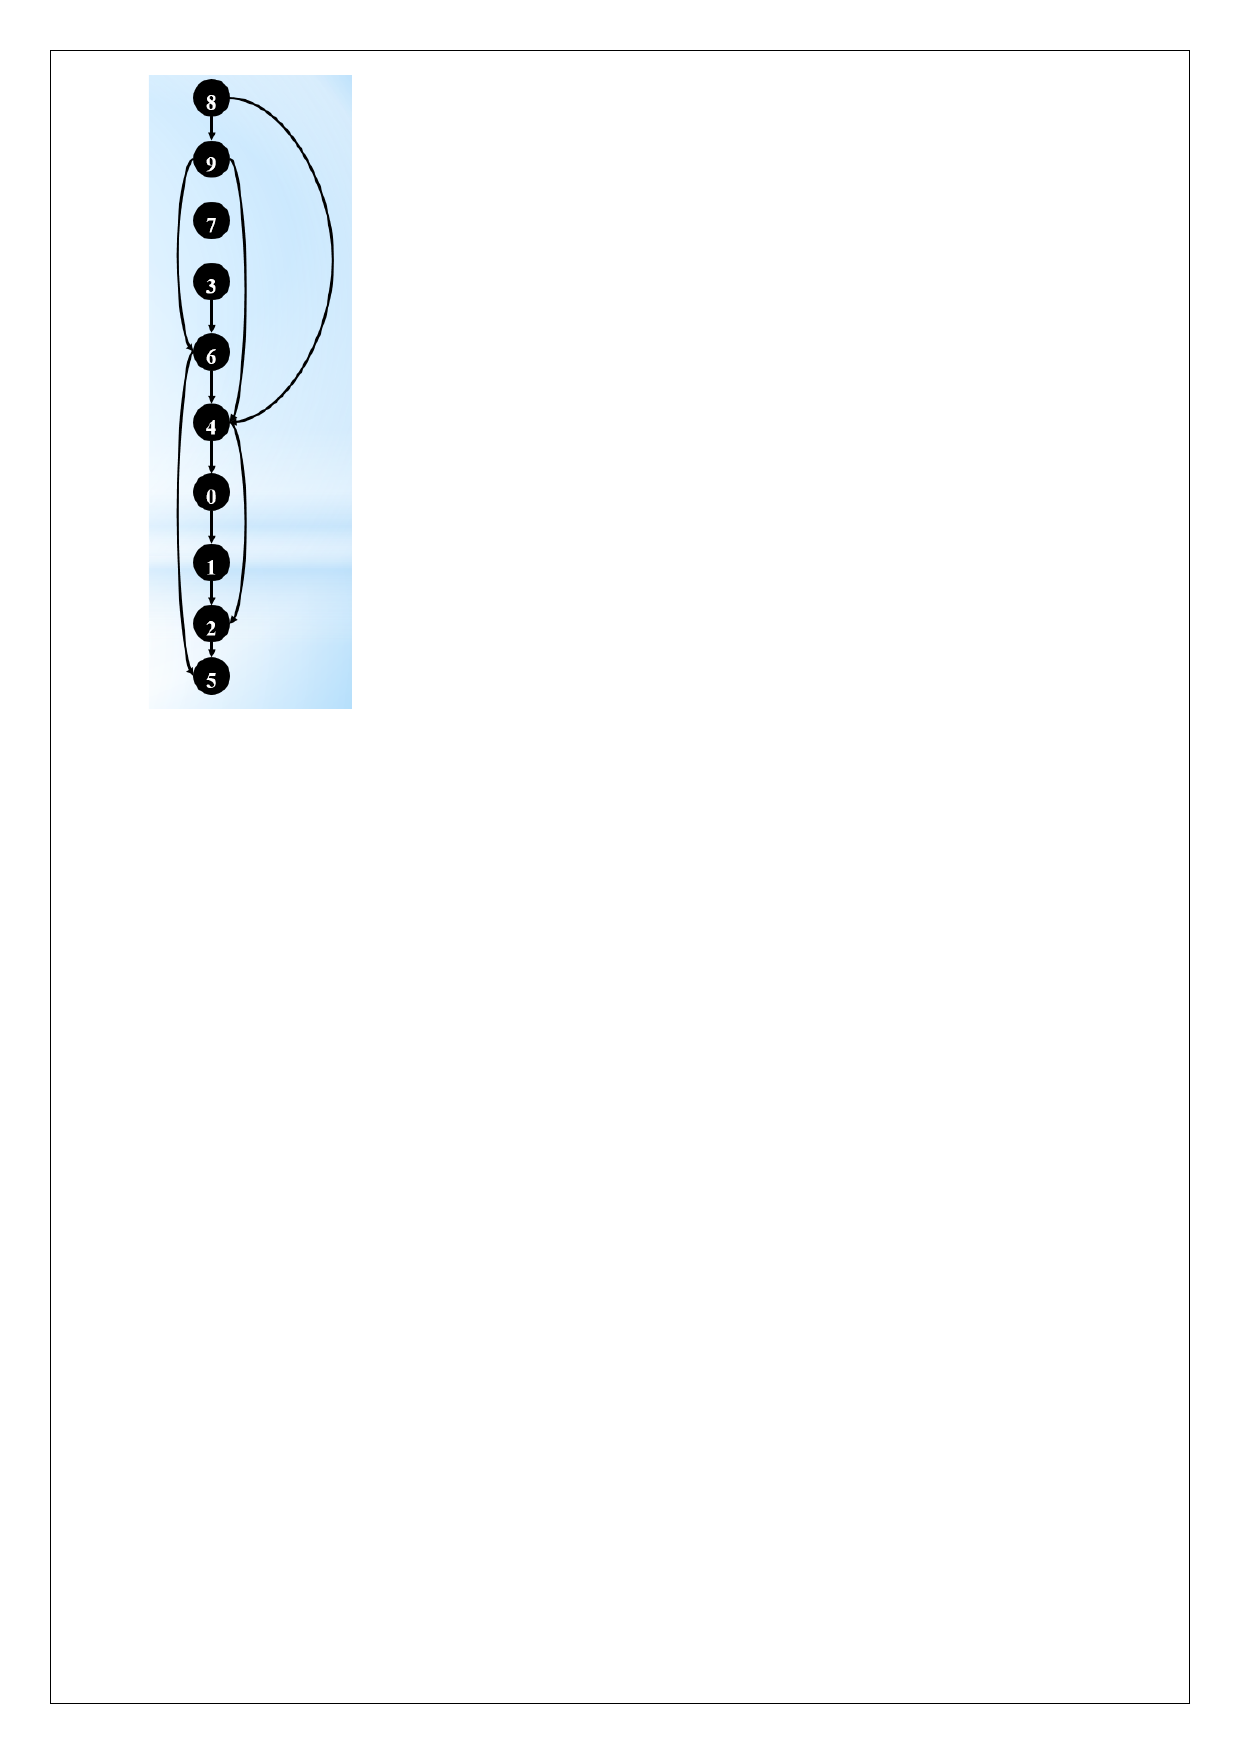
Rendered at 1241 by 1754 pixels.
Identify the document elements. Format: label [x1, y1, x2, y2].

picture [148, 75, 352, 709]
